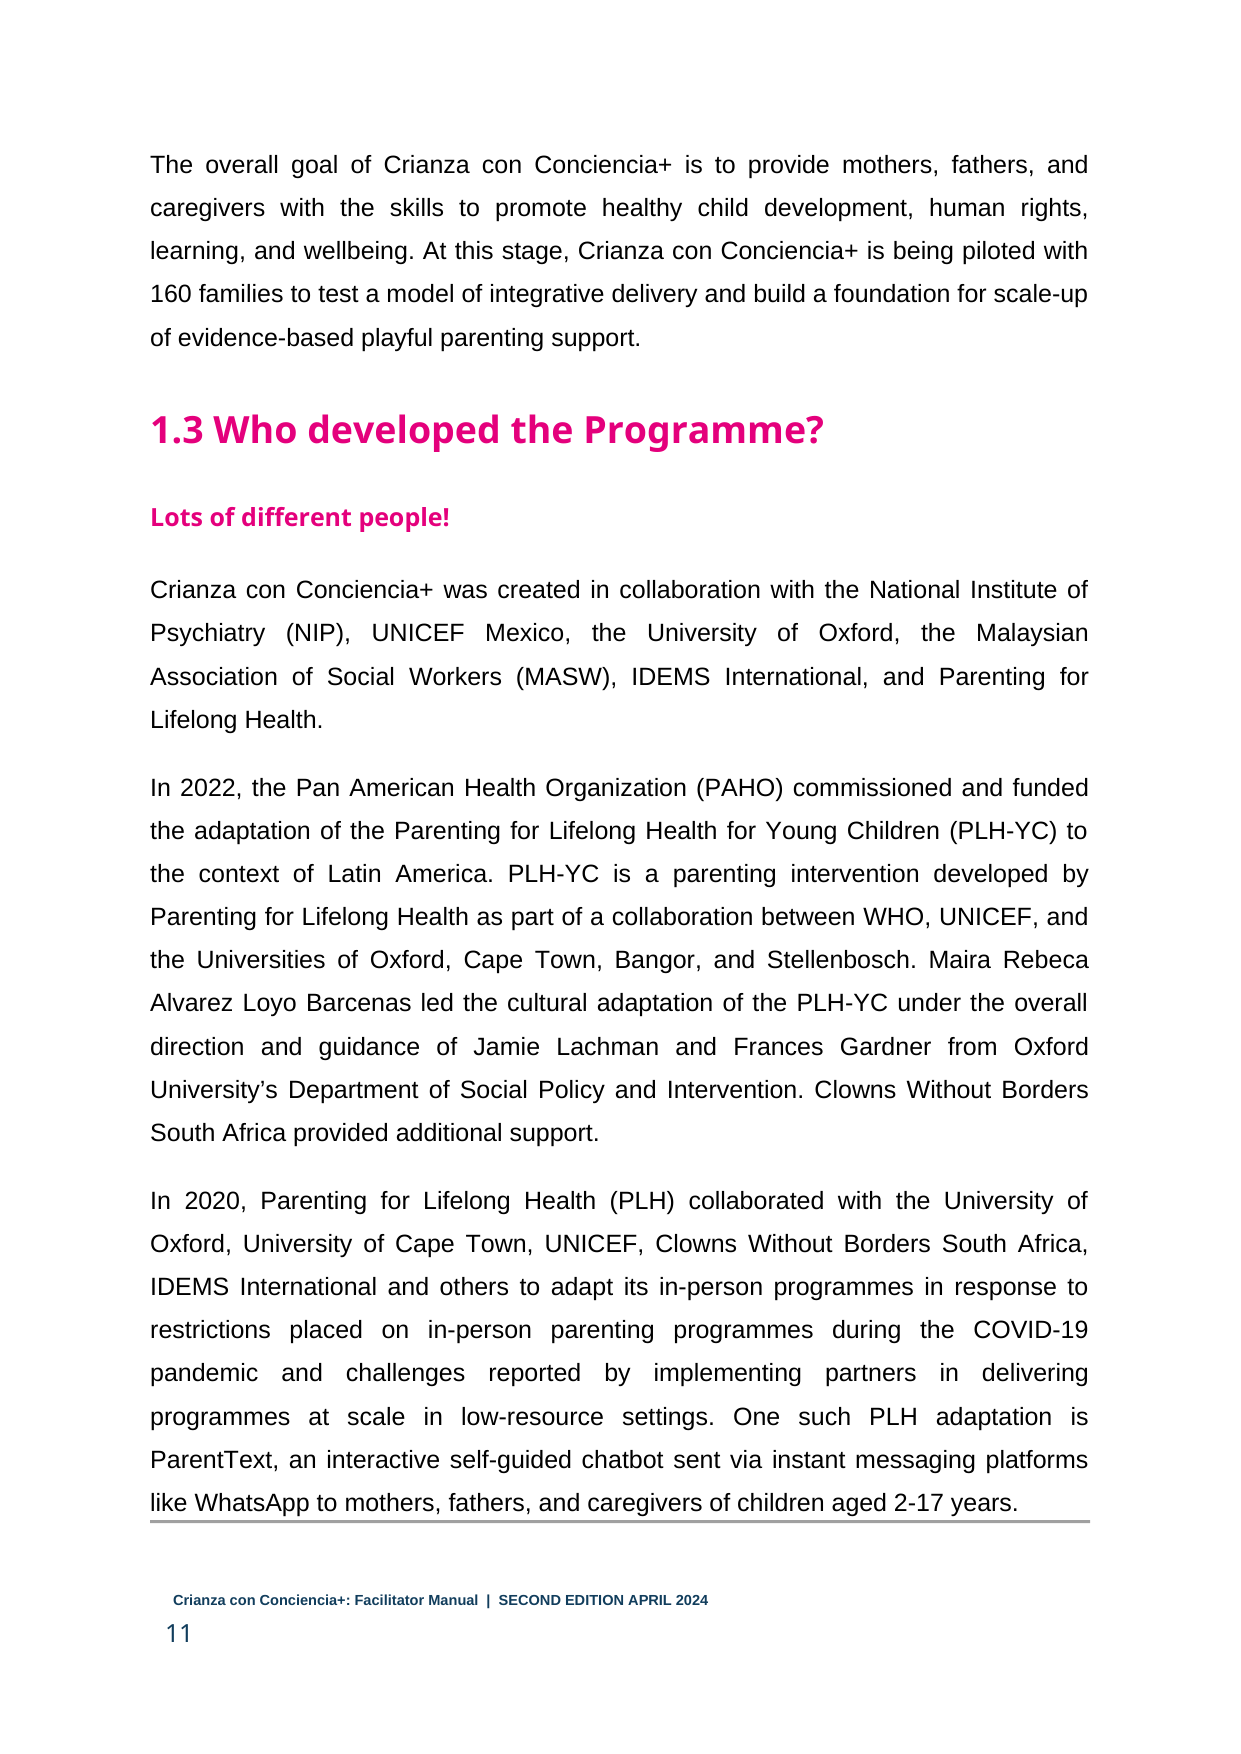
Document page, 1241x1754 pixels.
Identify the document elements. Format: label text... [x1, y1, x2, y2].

subtitle 1.3 Who developed the Programme? [150, 403, 1090, 454]
text The overall goal of Crianza con Conciencia+ is to provide mothers, fathers, and caregivers with the skills to promote healthy child development, human rights, learning, and wellbeing. At this stage, Crianza con Conciencia+ is being piloted with 160 families to test a model of integrative delivery and build a foundation for scale-up of evidence-based playful parenting support. [150, 150, 1090, 351]
text In 2022, the Pan American Health Organization (PAHO) commissioned and funded the adaptation of the Parenting for Lifelong Health for Young Children (PLH-YC) to the context of Latin America. PLH-YC is a parenting intervention developed by Parenting for Lifelong Health as part of a collaboration between WHO, UNICEF, and the Universities of Oxford, Cape Town, Bangor, and Stellenbosch. Maira Rebeca Alvarez Loyo Barcenas led the cultural adaptation of the PLH-YC under the overall direction and guidance of Jamie Lachman and Frances Gardner from Oxford University’s Department of Social Policy and Intervention. Clowns Without Borders South Africa provided additional support. [150, 773, 1090, 1147]
text Crianza con Conciencia+ was created in collaboration with the National Institute of Psychiatry (NIP), UNICEF Mexico, the University of Oxford, the Malaysian Association of Social Workers (MASW), IDEMS International, and Parenting for Lifelong Health. [150, 575, 1090, 733]
text In 2020, Parenting for Lifelong Health (PLH) collaborated with the University of Oxford, University of Cape Town, UNICEF, Clowns Without Borders South Africa, IDEMS International and others to adapt its in-person programmes in response to restrictions placed on in-person parenting programmes during the COVID-19 pandemic and challenges reported by implementing partners in delivering programmes at scale in low-resource settings. One such PLH adaptation is ParentText, an interactive self-guided chatbot sent via instant messaging platforms like WhatsApp to mothers, fathers, and caregivers of children aged 2-17 years. [150, 1186, 1090, 1517]
text Lots of different people! [150, 499, 1090, 533]
